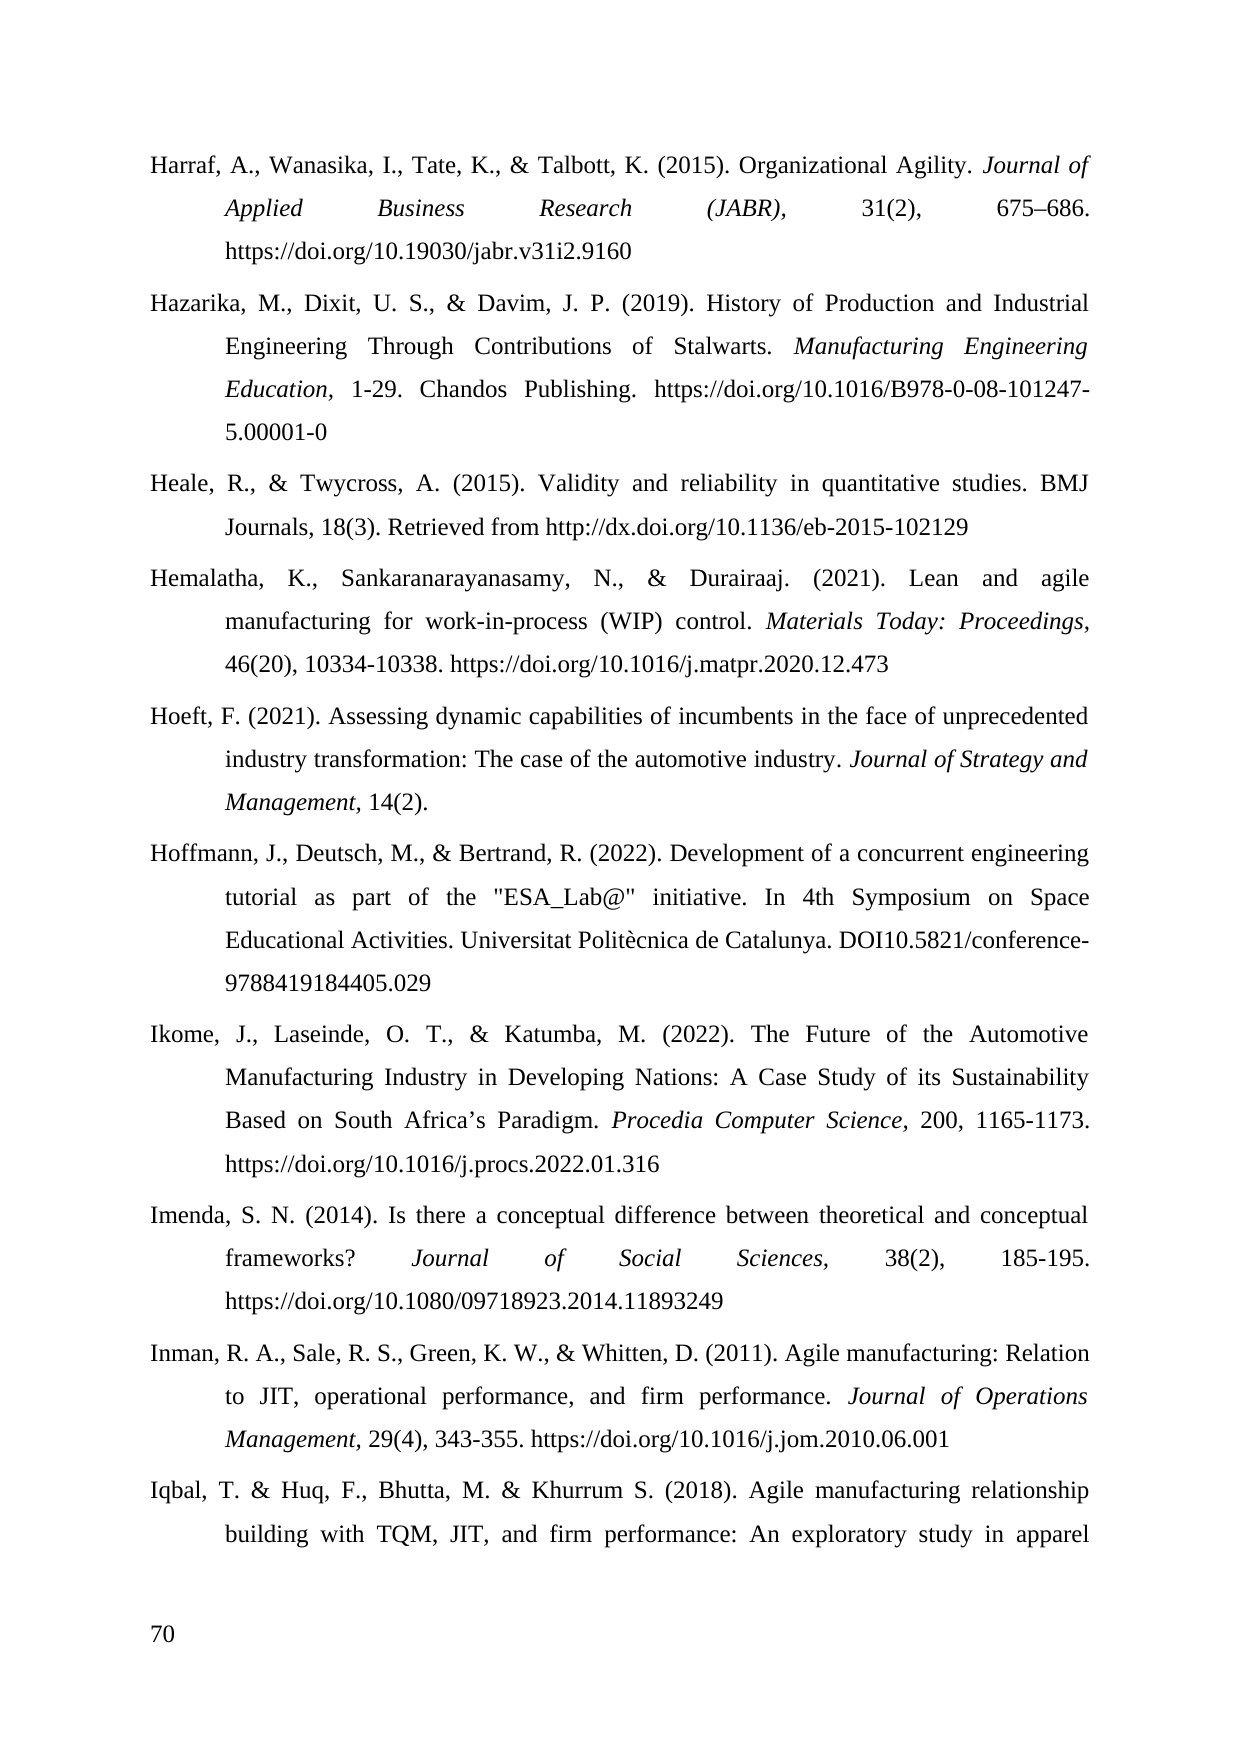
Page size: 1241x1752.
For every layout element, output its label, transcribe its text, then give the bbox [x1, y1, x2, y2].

text Hoffmann, J., Deutsch, M., & Bertrand, R. (2022). Development of a concurrent engineering tutorial as part of the "ESA_Lab@" initiative. In 4th Symposium on Space Educational Activities. Universitat Politècnica de Catalunya. DOI10.5821/conference-9788419184405.029 [150, 867, 1090, 997]
text Harraf, A., Wanasika, I., Tate, K., & Talbott, K. (2015). Organizational Agility. Journal of Applied Business Research (JABR), 31(2), 675–686. https://doi.org/10.19030/jabr.v31i2.9160 [150, 150, 1090, 265]
text Imenda, S. N. (2014). Is there a conceptual difference between theoretical and conceptual frameworks? Journal of Social Sciences, 38(2), 185-195. https://doi.org/10.1080/09718923.2014.11893249 [150, 1229, 1090, 1315]
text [150, 1504, 1090, 1547]
text Inman, R. A., Sale, R. S., Green, K. W., & Whitten, D. (2011). Agile manufacturing: Relation to JIT, operational performance, and firm performance. Journal of Operations Management, 29(4), 343-355. https://doi.org/10.1016/j.jom.2010.06.001 [150, 1367, 1090, 1453]
text Hazarika, M., Dixit, U. S., & Davim, J. P. (2019). History of Production and Industrial Engineering Through Contributions of Stalwarts. Manufacturing Engineering Education, 1-29. Chandos Publishing. https://doi.org/10.1016/B978-0-08-101247-5.00001-0 [150, 316, 1090, 446]
text Hoeft, F. (2021). Assessing dynamic capabilities of incumbents in the face of unprecedented industry transformation: The case of the automotive industry. Journal of Strategy and Management, 14(2). [150, 729, 1090, 816]
text Ikome, J., Laseinde, O. T., & Katumba, M. (2022). The Future of the Automotive Manufacturing Industry in Developing Nations: A Case Study of its Sustainability Based on South Africa’s Paradigm. Procedia Computer Science, 200, 1165-1173. https://doi.org/10.1016/j.procs.2022.01.316 [150, 1048, 1090, 1177]
text Heale, R., & Twycross, A. (2015). Validity and reliability in quantitative studies. BMJ Journals, 18(3). Retrieved from http://dx.doi.org/10.1136/eb-2015-102129 [150, 497, 1090, 540]
text Hemalatha, K., Sankaranarayanasamy, N., & Durairaaj. (2021). Lean and agile manufacturing for work-in-process (WIP) control. Materials Today: Proceedings, 46(20), 10334-10338. https://doi.org/10.1016/j.matpr.2020.12.473 [150, 592, 1090, 678]
